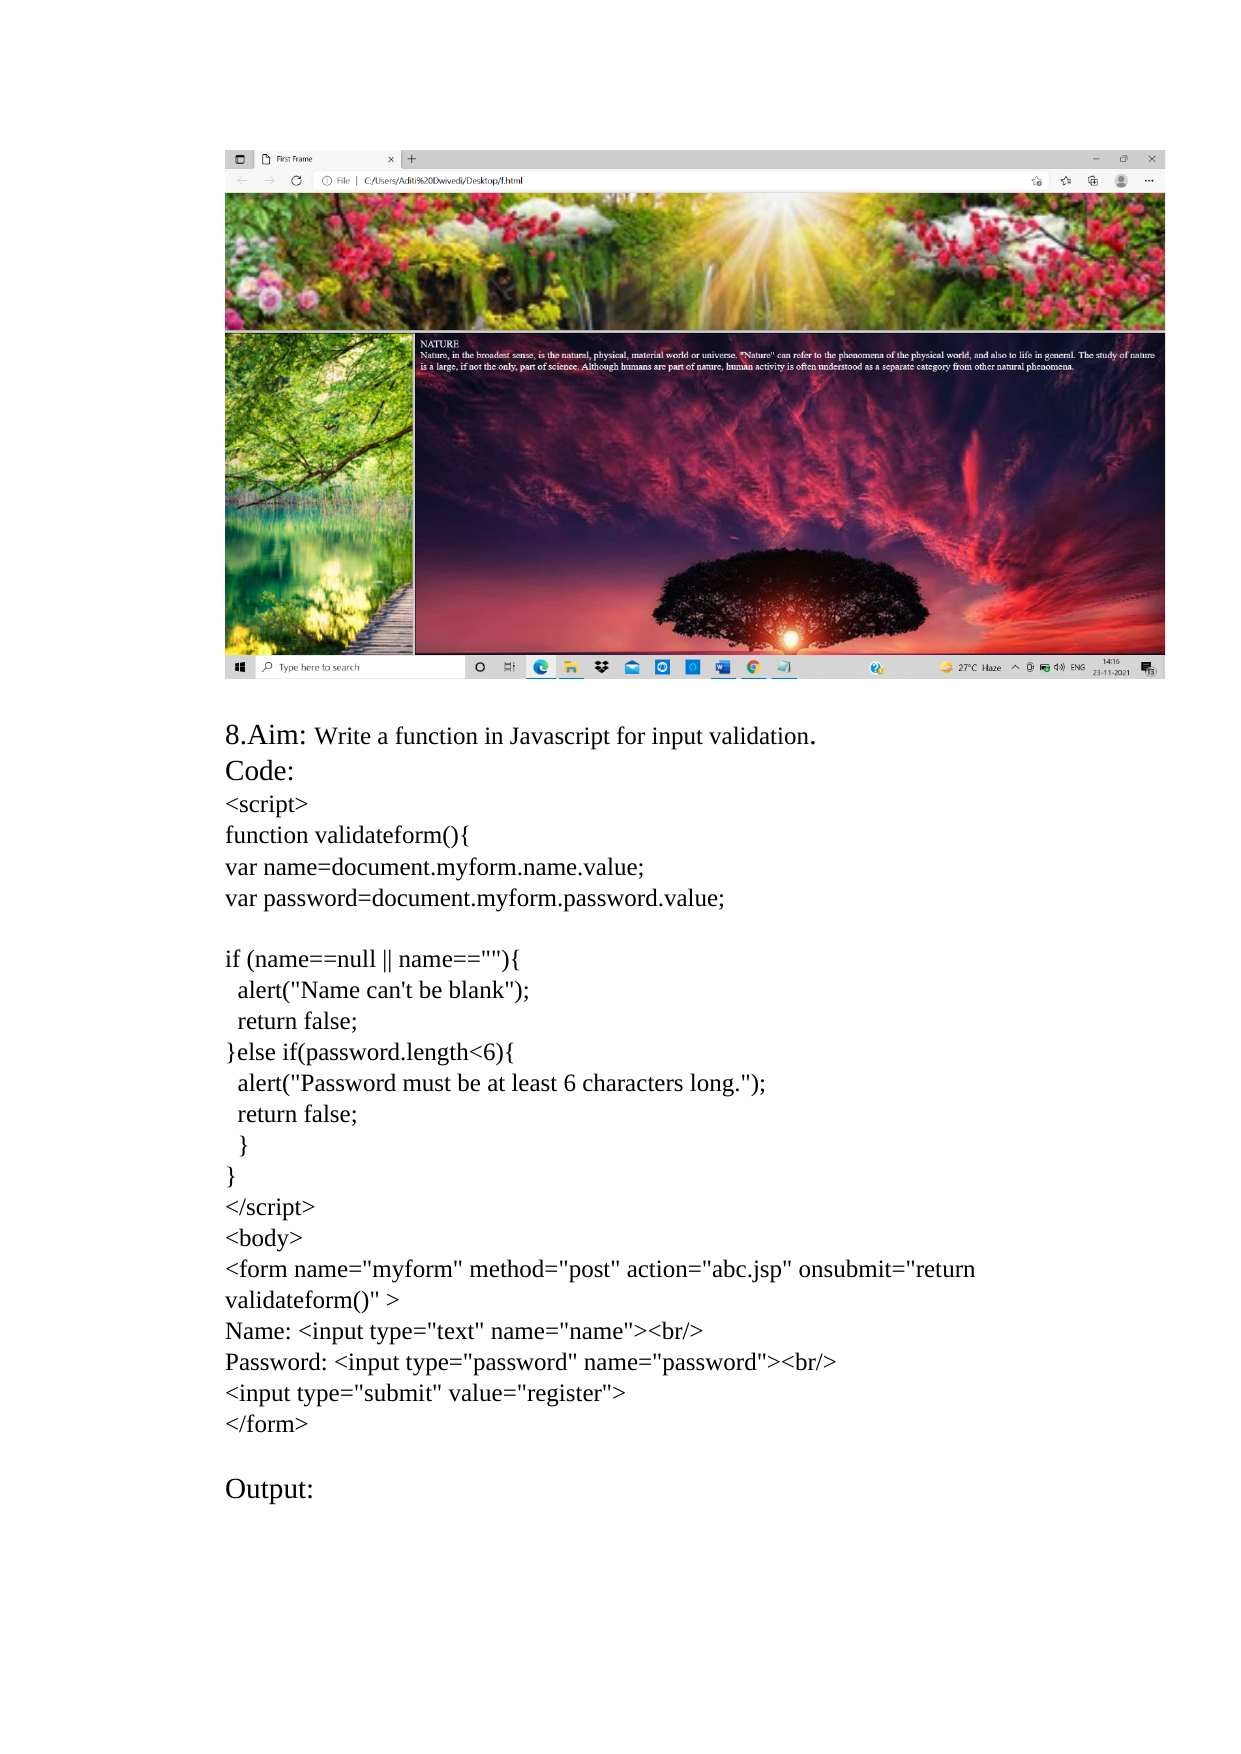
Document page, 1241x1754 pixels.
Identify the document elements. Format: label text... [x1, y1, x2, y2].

list }else if(password.length<6){ [225, 1037, 1090, 1066]
list var name=document.myform.name.value; [225, 852, 1090, 880]
list <script> [225, 789, 1090, 818]
list if (name==null || name==""){ [225, 944, 1090, 973]
list </script> [225, 1192, 1090, 1221]
list <input type="submit" value="register"> [225, 1378, 1090, 1407]
list Code: [225, 753, 1090, 787]
list </form> [225, 1409, 1090, 1438]
list } [225, 1130, 1090, 1159]
list <body> [225, 1223, 1090, 1252]
list Name: <input type="text" name="name"><br/> [225, 1316, 1090, 1345]
list var password=document.myform.password.value; [225, 883, 1090, 911]
list <form name="myform" method="post" action="abc.jsp" onsubmit="return validateform()" > [225, 1254, 1090, 1314]
list 8.Aim: Write a function in Javascript for input validation. [225, 717, 1090, 751]
list Password: <input type="password" name="password"><br/> [225, 1347, 1090, 1376]
list function validateform(){ [225, 821, 1090, 849]
list alert("Password must be at least 6 characters long."); [225, 1068, 1090, 1097]
list } [225, 1161, 1090, 1190]
picture [225, 150, 1166, 679]
list Output: [225, 1472, 1090, 1505]
list alert("Name can't be blank"); [225, 975, 1090, 1004]
list return false; [225, 1099, 1090, 1128]
list return false; [225, 1006, 1090, 1035]
